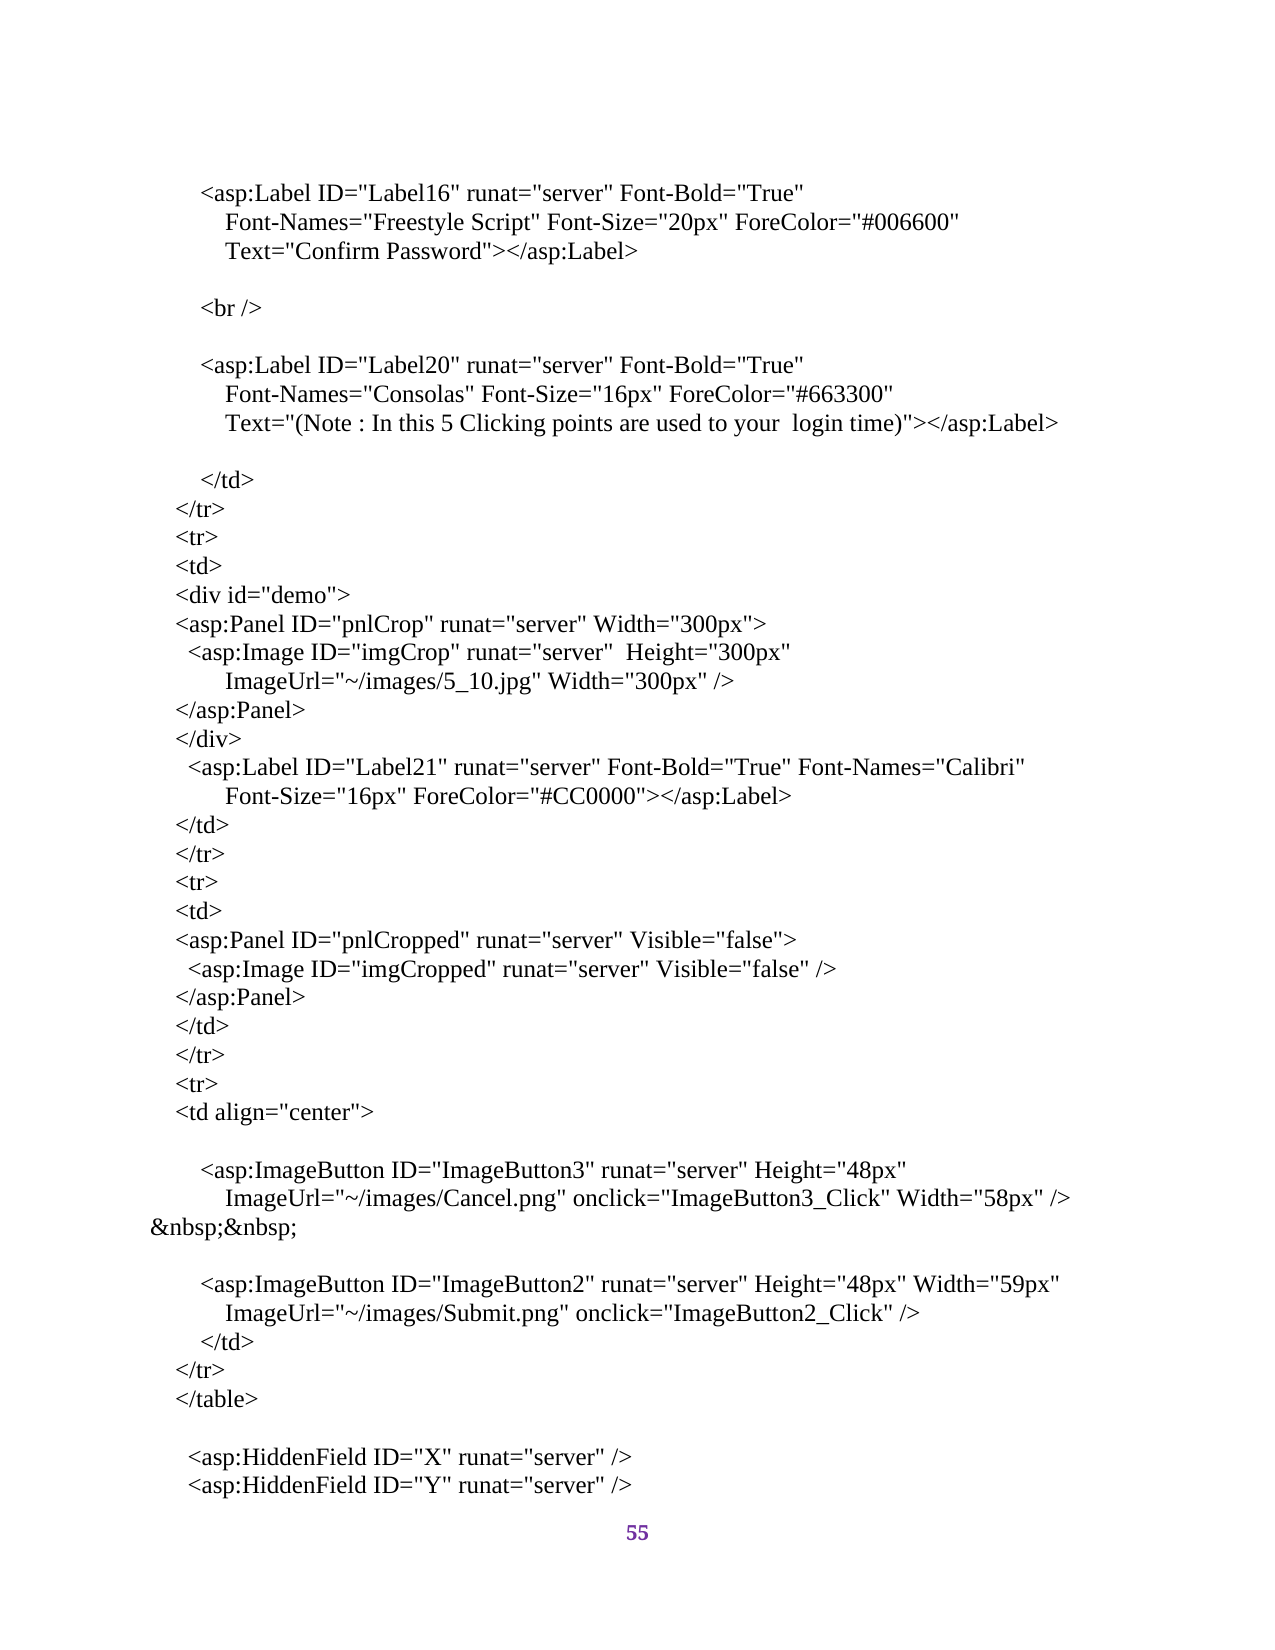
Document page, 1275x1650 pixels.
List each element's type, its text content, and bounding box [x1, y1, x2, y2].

text </td> [150, 465, 1125, 494]
text <asp:ImageButton ID="ImageButton3" runat="server" Height="48px" [150, 1155, 1125, 1183]
text </div> [150, 724, 1125, 752]
text </table> [150, 1384, 1125, 1413]
text </td> [150, 1011, 1125, 1040]
text <asp:HiddenField ID="X" runat="server" /> [150, 1442, 1125, 1470]
text Text="Confirm Password"></asp:Label> [150, 236, 1125, 265]
text <tr> [150, 1069, 1125, 1097]
text </td> [150, 810, 1125, 839]
text <td> [150, 551, 1125, 580]
text </tr> [150, 839, 1125, 867]
text <div id="demo"> [150, 580, 1125, 609]
text </asp:Panel> [150, 982, 1125, 1011]
text ImageUrl="~/images/Cancel.png" onclick="ImageButton3_Click" Width="58px" /> [150, 1183, 1125, 1212]
text <td> [150, 896, 1125, 925]
text <tr> [150, 867, 1125, 896]
text </tr> [150, 1356, 1125, 1384]
text Font-Names="Consolas" Font-Size="16px" ForeColor="#663300" [150, 379, 1125, 408]
text <asp:Panel ID="pnlCropped" runat="server" Visible="false"> [150, 925, 1125, 954]
text <br /> [150, 293, 1125, 322]
text </td> [150, 1327, 1125, 1356]
text <tr> [150, 522, 1125, 551]
text <asp:Label ID="Label20" runat="server" Font-Bold="True" [150, 350, 1125, 379]
text </tr> [150, 1040, 1125, 1069]
text <td align="center"> [150, 1097, 1125, 1126]
text <asp:Label ID="Label21" runat="server" Font-Bold="True" Font-Names="Calibri" [150, 752, 1125, 781]
text </asp:Panel> [150, 695, 1125, 724]
text ImageUrl="~/images/Submit.png" onclick="ImageButton2_Click" /> [150, 1298, 1125, 1327]
text </tr> [150, 494, 1125, 522]
text <asp:ImageButton ID="ImageButton2" runat="server" Height="48px" Width="59px" [150, 1269, 1125, 1298]
text <asp:Image ID="imgCrop" runat="server" Height="300px" [150, 637, 1125, 666]
text ImageUrl="~/images/5_10.jpg" Width="300px" /> [150, 666, 1125, 695]
text <asp:Image ID="imgCropped" runat="server" Visible="false" /> [150, 954, 1125, 982]
text &nbsp;&nbsp; [150, 1212, 1125, 1241]
text Font-Names="Freestyle Script" Font-Size="20px" ForeColor="#006600" [150, 207, 1125, 236]
text Text="(Note : In this 5 Clicking points are used to your login time)"></asp:Label> [150, 408, 1125, 437]
text <asp:Label ID="Label16" runat="server" Font-Bold="True" [150, 178, 1125, 207]
text Font-Size="16px" ForeColor="#CC0000"></asp:Label> [150, 781, 1125, 810]
text <asp:HiddenField ID="Y" runat="server" /> [150, 1470, 1125, 1499]
text <asp:Panel ID="pnlCrop" runat="server" Width="300px"> [150, 609, 1125, 637]
